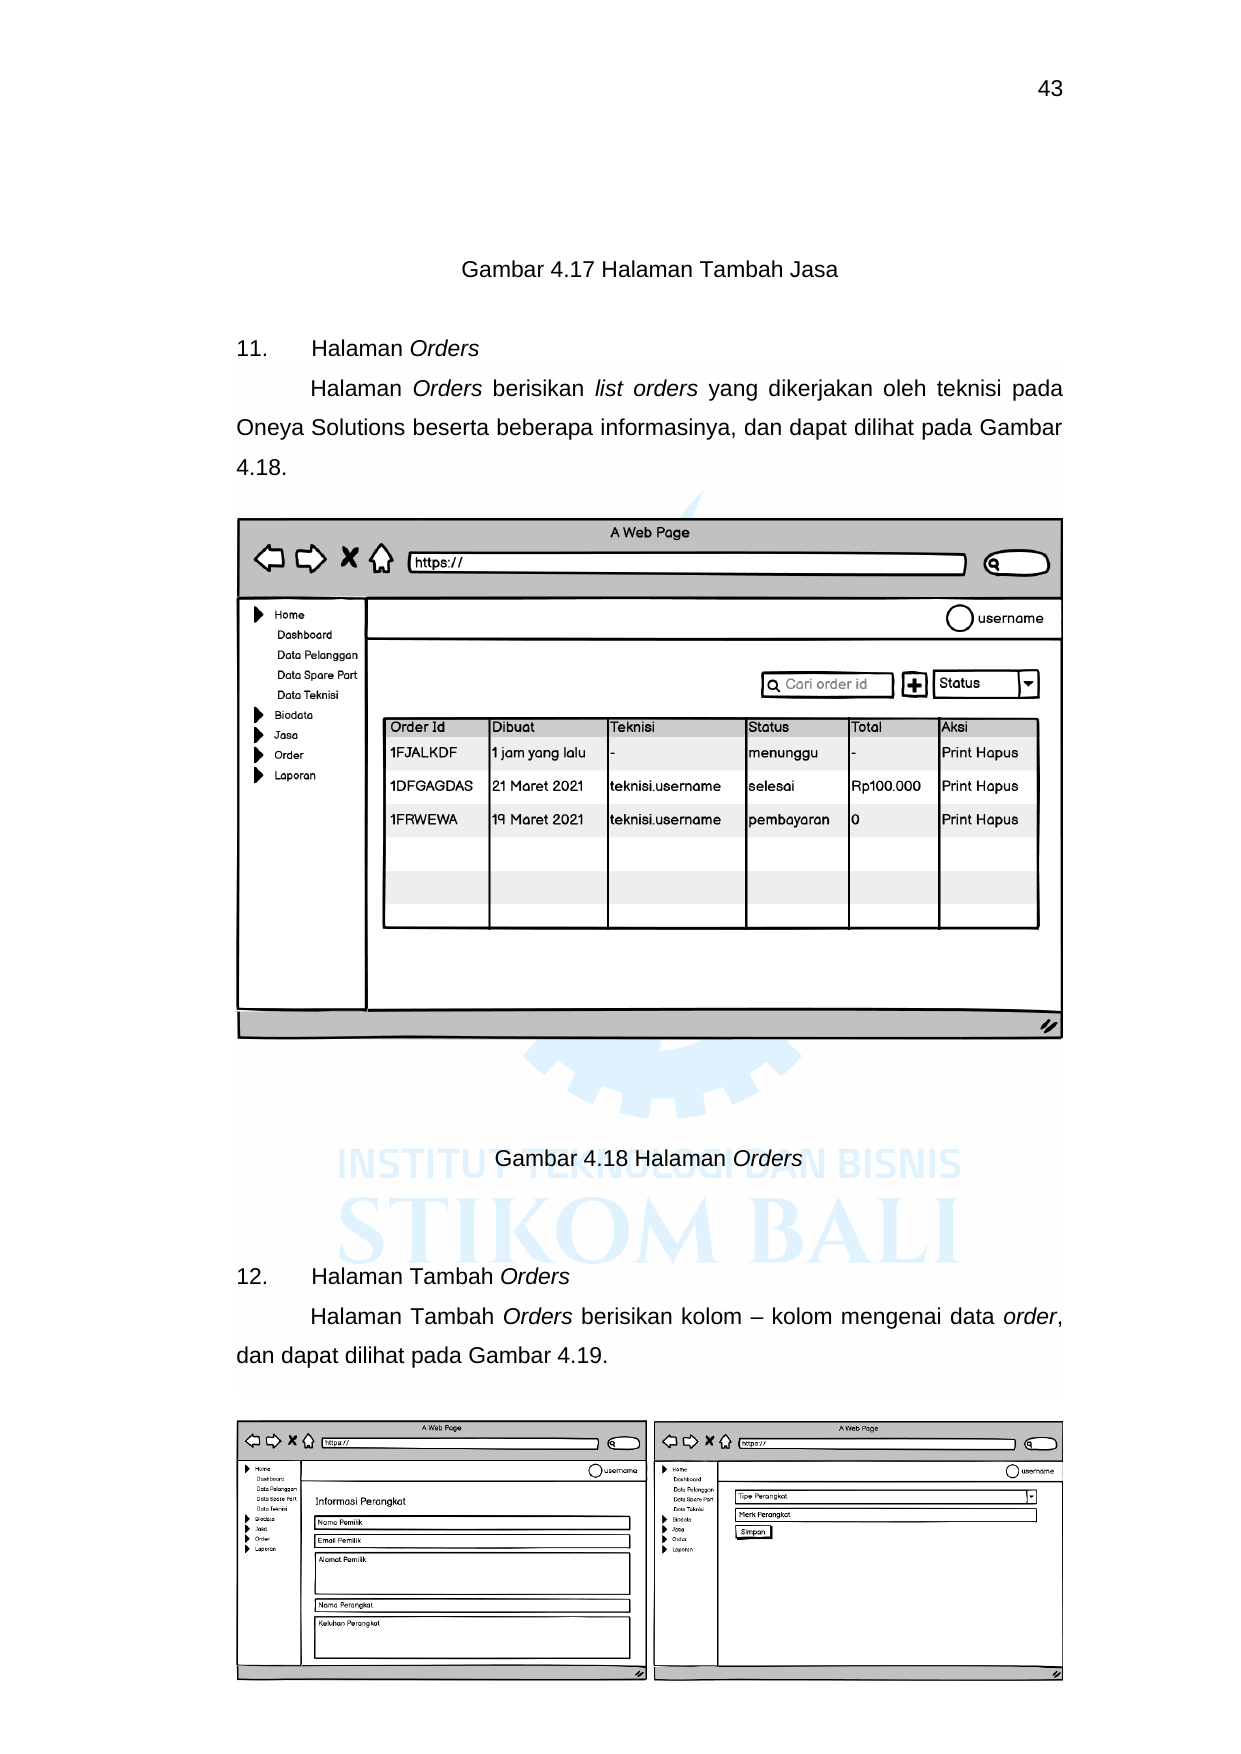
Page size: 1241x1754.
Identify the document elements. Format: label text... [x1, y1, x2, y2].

list Halaman Orders [236, 335, 1063, 361]
text Halaman Tambah Orders berisikan kolom – kolom mengenai data order, dan dapat dilihat pada Gambar 4.19. [236, 1303, 1063, 1369]
list Halaman Orders berisikan list orders yang dikerjakan oleh teknisi pada Oneya Solutions beserta beberapa informasinya, dan dapat dilihat pada Gambar 4.18. [236, 374, 1063, 480]
picture [236, 517, 1063, 1040]
picture [236, 1420, 1063, 1681]
list Halaman Tambah Orders [236, 1263, 1063, 1290]
text Gambar 4.18 Halaman Orders [236, 1145, 1063, 1171]
text Gambar 4.17 Halaman Tambah Jasa [236, 256, 1063, 282]
